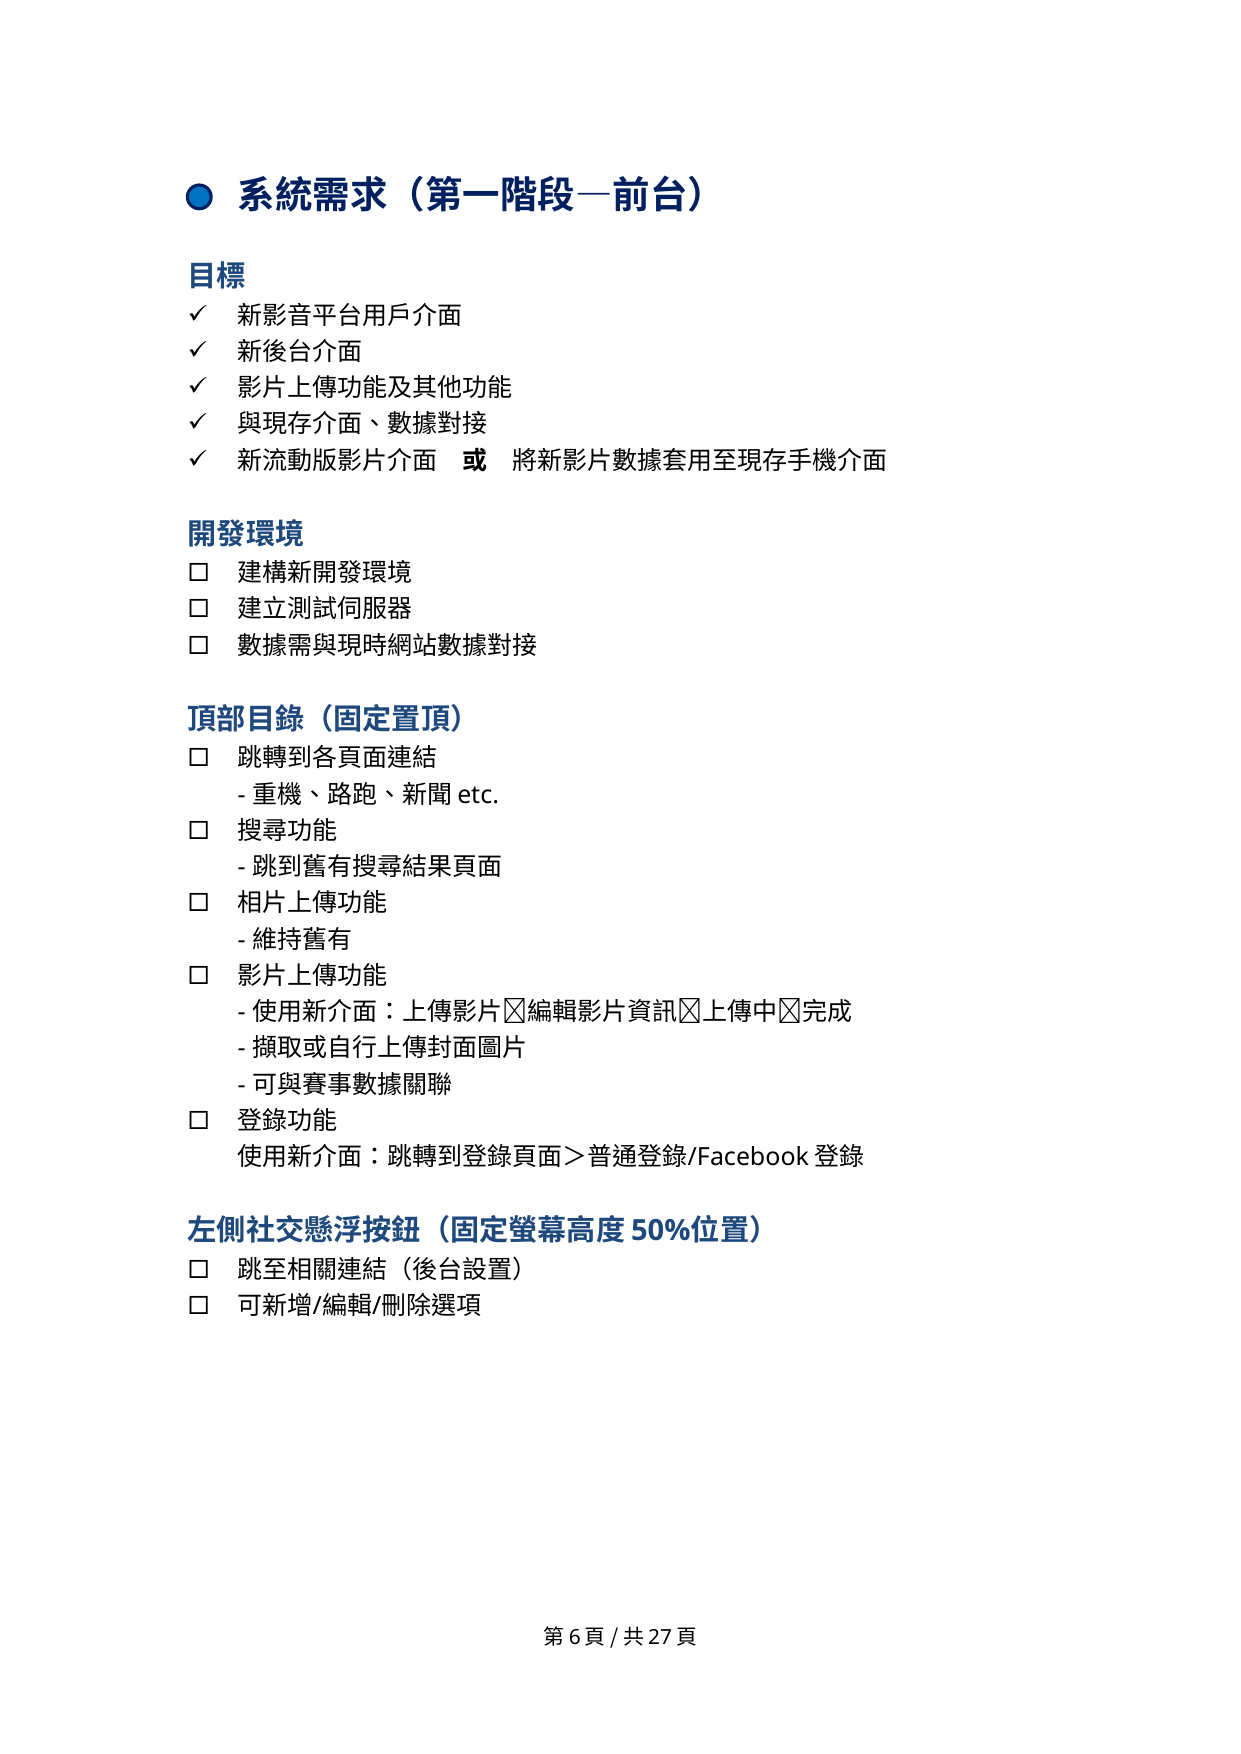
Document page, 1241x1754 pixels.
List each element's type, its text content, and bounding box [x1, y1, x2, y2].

list 影片上傳功能及其他功能 [187, 368, 1053, 404]
list 登錄功能 使用新介面：跳轉到登錄頁面＞普通登錄/Facebook登錄 [187, 1100, 1053, 1173]
list 跳轉到各頁面連結 - 重機、路跑、新聞etc. [187, 738, 1053, 810]
list 新影音平台用戶介面 [187, 295, 1053, 331]
list 影片上傳功能 - 使用新介面：上傳影片編輯影片資訊上傳中完成 - 擷取或自行上傳封面圖片 - 可與賽事數據關聯 [187, 955, 1053, 1100]
subtitle 開發環境 [187, 510, 1053, 553]
list 搜尋功能 - 跳到舊有搜尋結果頁面 [187, 810, 1053, 883]
subtitle 目標 [187, 253, 1053, 295]
list 與現存介面、數據對接 [187, 404, 1053, 440]
subtitle 系統需求（第一階段—前台） [237, 164, 1053, 219]
subtitle 頂部目錄（固定置頂） [187, 696, 1053, 738]
list 跳至相關連結（後台設置） [187, 1249, 1053, 1286]
list 相片上傳功能 - 維持舊有 [187, 883, 1053, 955]
list 可新增/編輯/刪除選項 [187, 1286, 1053, 1322]
list 建立測試伺服器 [187, 589, 1053, 625]
list 新流動版影片介面 或 將新影片數據套用至現存手機介面 [187, 440, 1053, 476]
list 建構新開發環境 [187, 553, 1053, 589]
list 新後台介面 [187, 331, 1053, 368]
list 數據需與現時網站數據對接 [187, 625, 1053, 661]
subtitle 左側社交懸浮按鈕（固定螢幕高度50%位置） [187, 1207, 1053, 1249]
